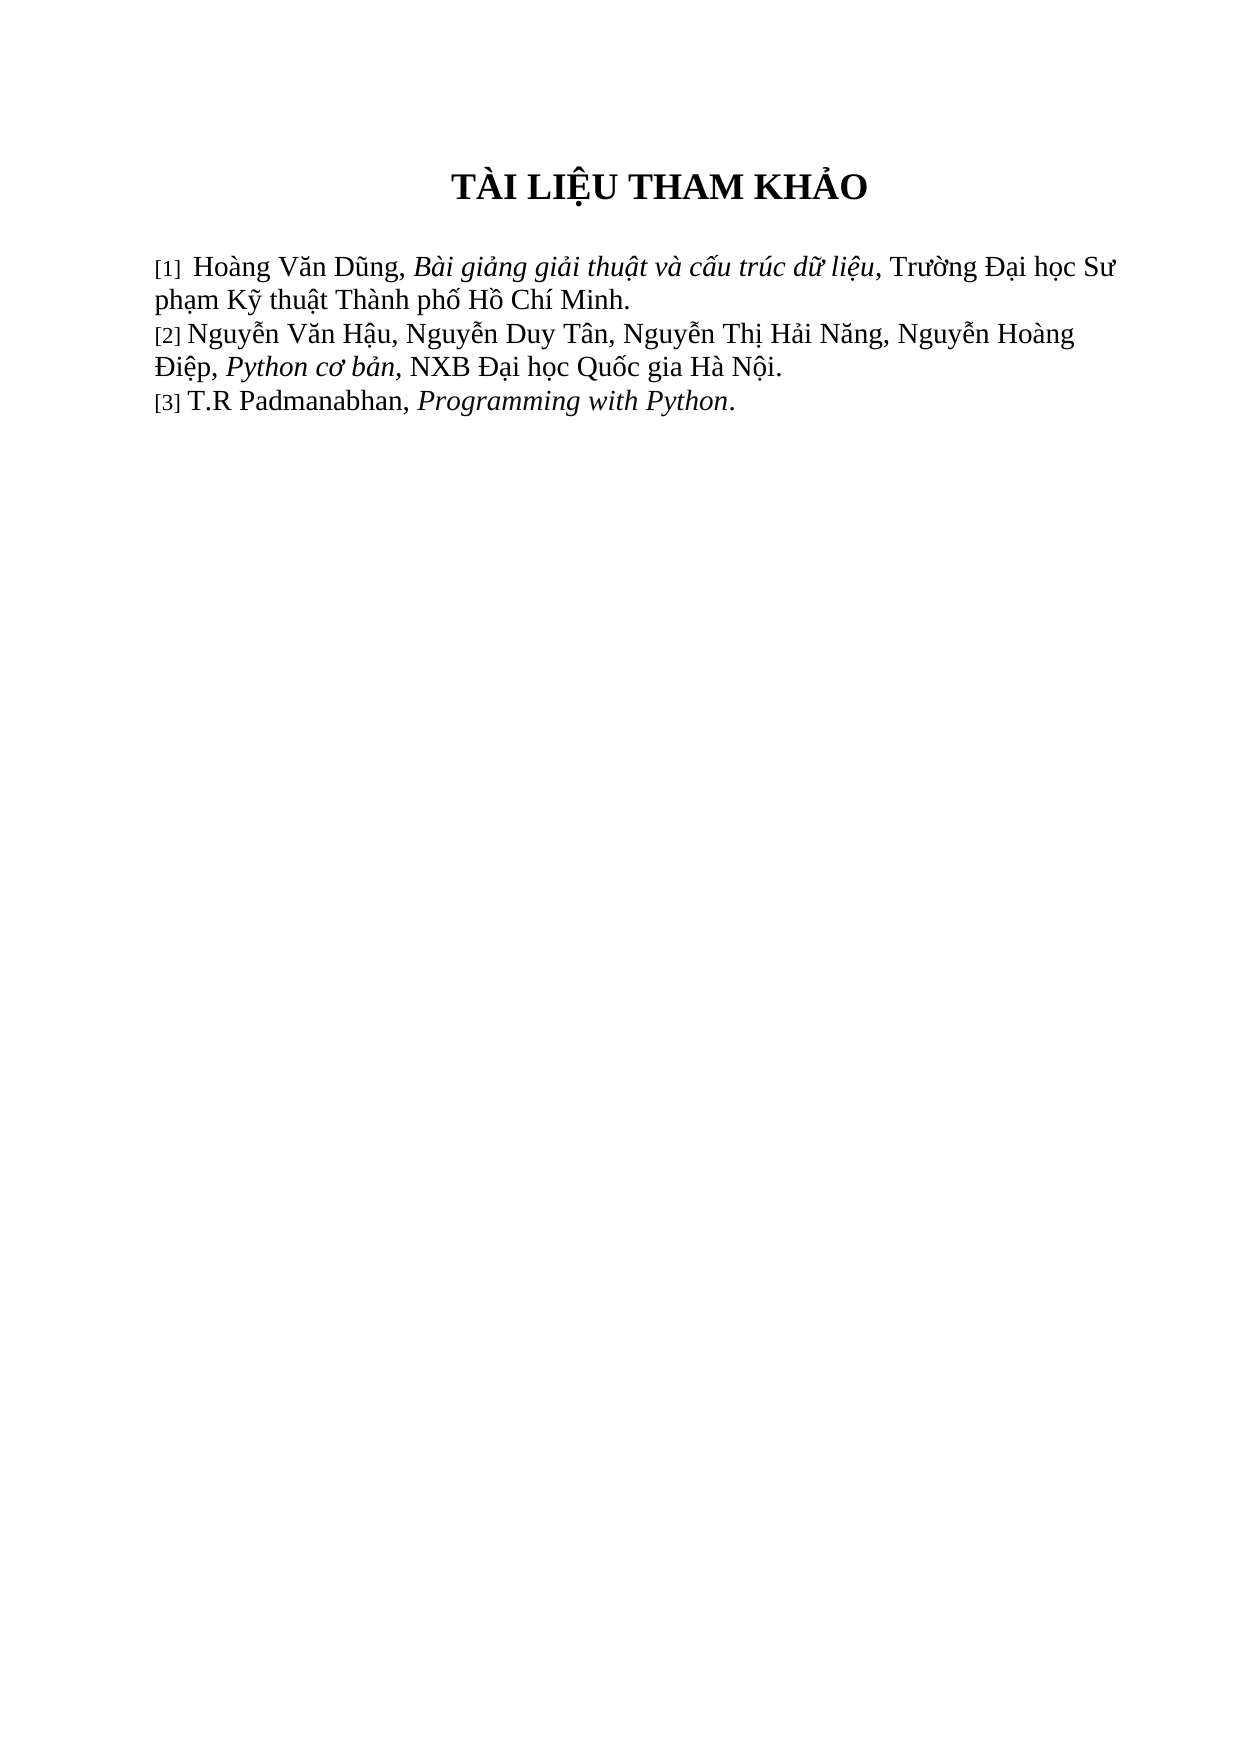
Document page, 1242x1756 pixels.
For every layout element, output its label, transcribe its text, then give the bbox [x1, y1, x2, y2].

text TÀI LIỆU THAM KHẢO [228, 164, 1091, 208]
list Hoàng Văn Dũng, Bài giảng giải thuật và cấu trúc dữ liệu, Trường Đại học Sư phạm Kỹ thuật Thành phố Hồ Chí Minh. [154, 249, 1165, 316]
list T.R Padmanabhan, Programming with Python. [154, 383, 1242, 417]
list Nguyễn Văn Hậu, Nguyễn Duy Tân, Nguyễn Thị Hải Năng, Nguyễn Hoàng Điệp, Python cơ bản, NXB Đại học Quốc gia Hà Nội. [154, 316, 1141, 383]
